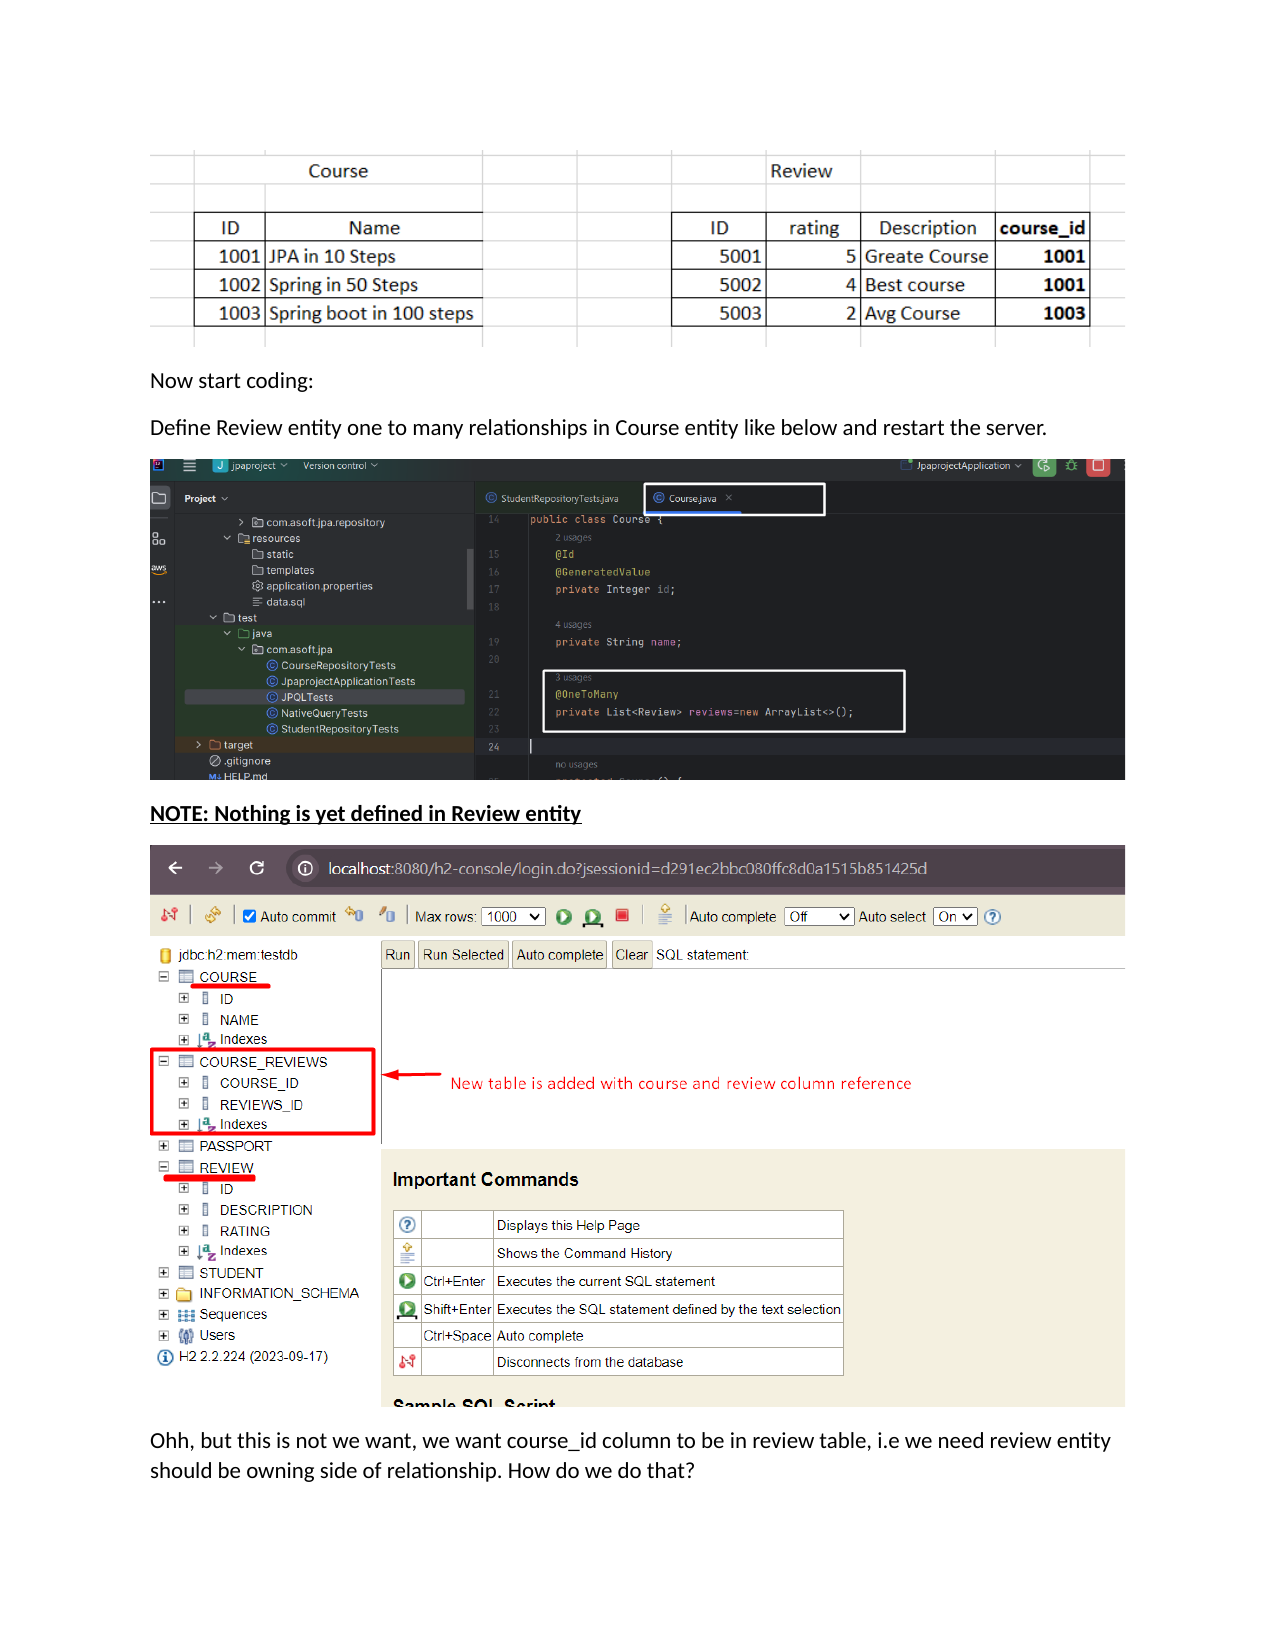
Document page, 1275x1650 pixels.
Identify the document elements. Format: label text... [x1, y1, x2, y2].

text Define Review entity one to many relationships in Course entity like below and restart the server. [150, 413, 1125, 441]
picture [150, 459, 1125, 780]
text Now start coding: [150, 366, 1125, 394]
text Ohh, but this is not we want, we want course_id column to be in review table, i.e we need review entity should be owning side of relationship. How do we do that? [150, 1426, 1125, 1484]
picture [150, 845, 1125, 1407]
text NOTE: Nothing is yet defined in Review entity [150, 799, 1125, 827]
picture [150, 150, 1125, 347]
